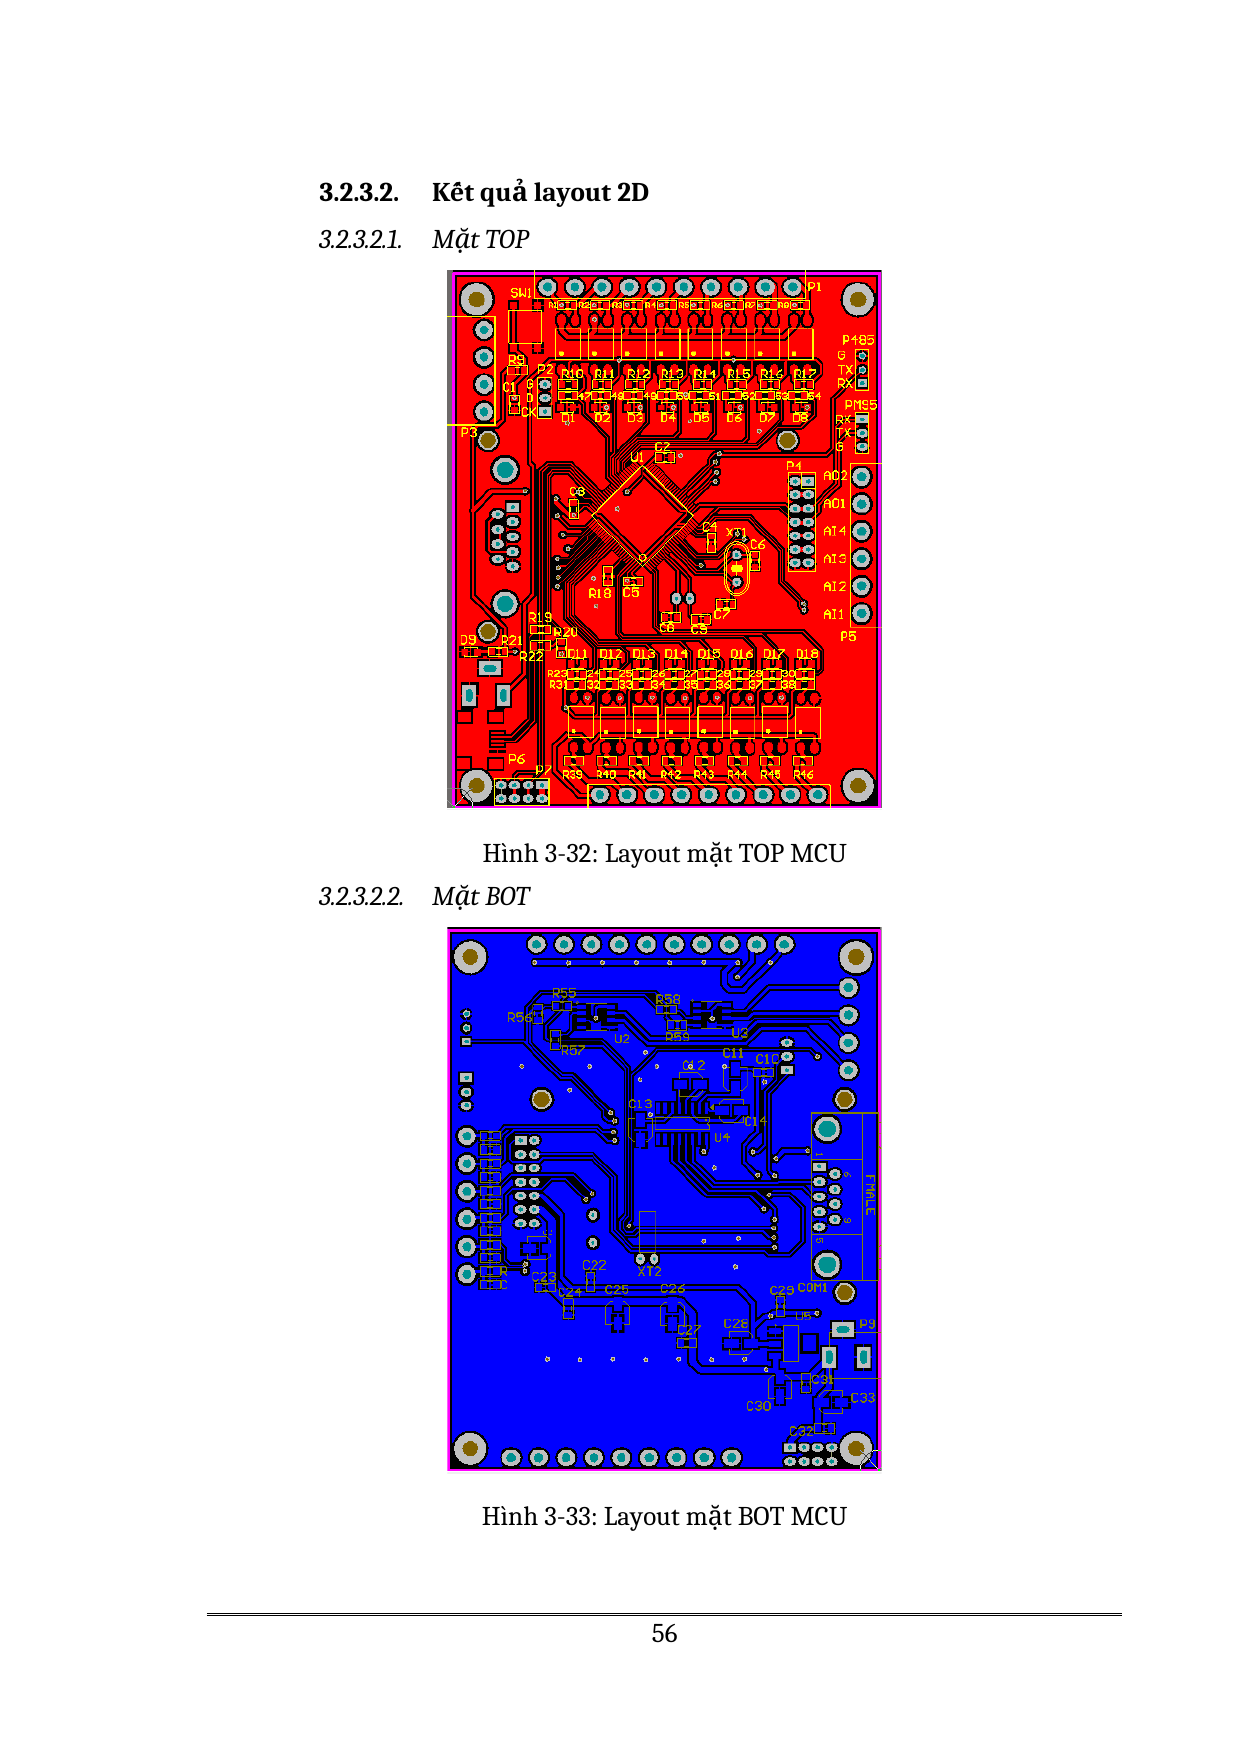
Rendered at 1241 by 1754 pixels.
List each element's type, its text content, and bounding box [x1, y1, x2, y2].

picture [447, 270, 882, 810]
subtitle Mặt TOP [319, 224, 1122, 255]
picture [447, 927, 882, 1474]
subtitle Mặt BOT [319, 881, 1122, 912]
subtitle Kết quả layout 2D [319, 177, 1122, 208]
